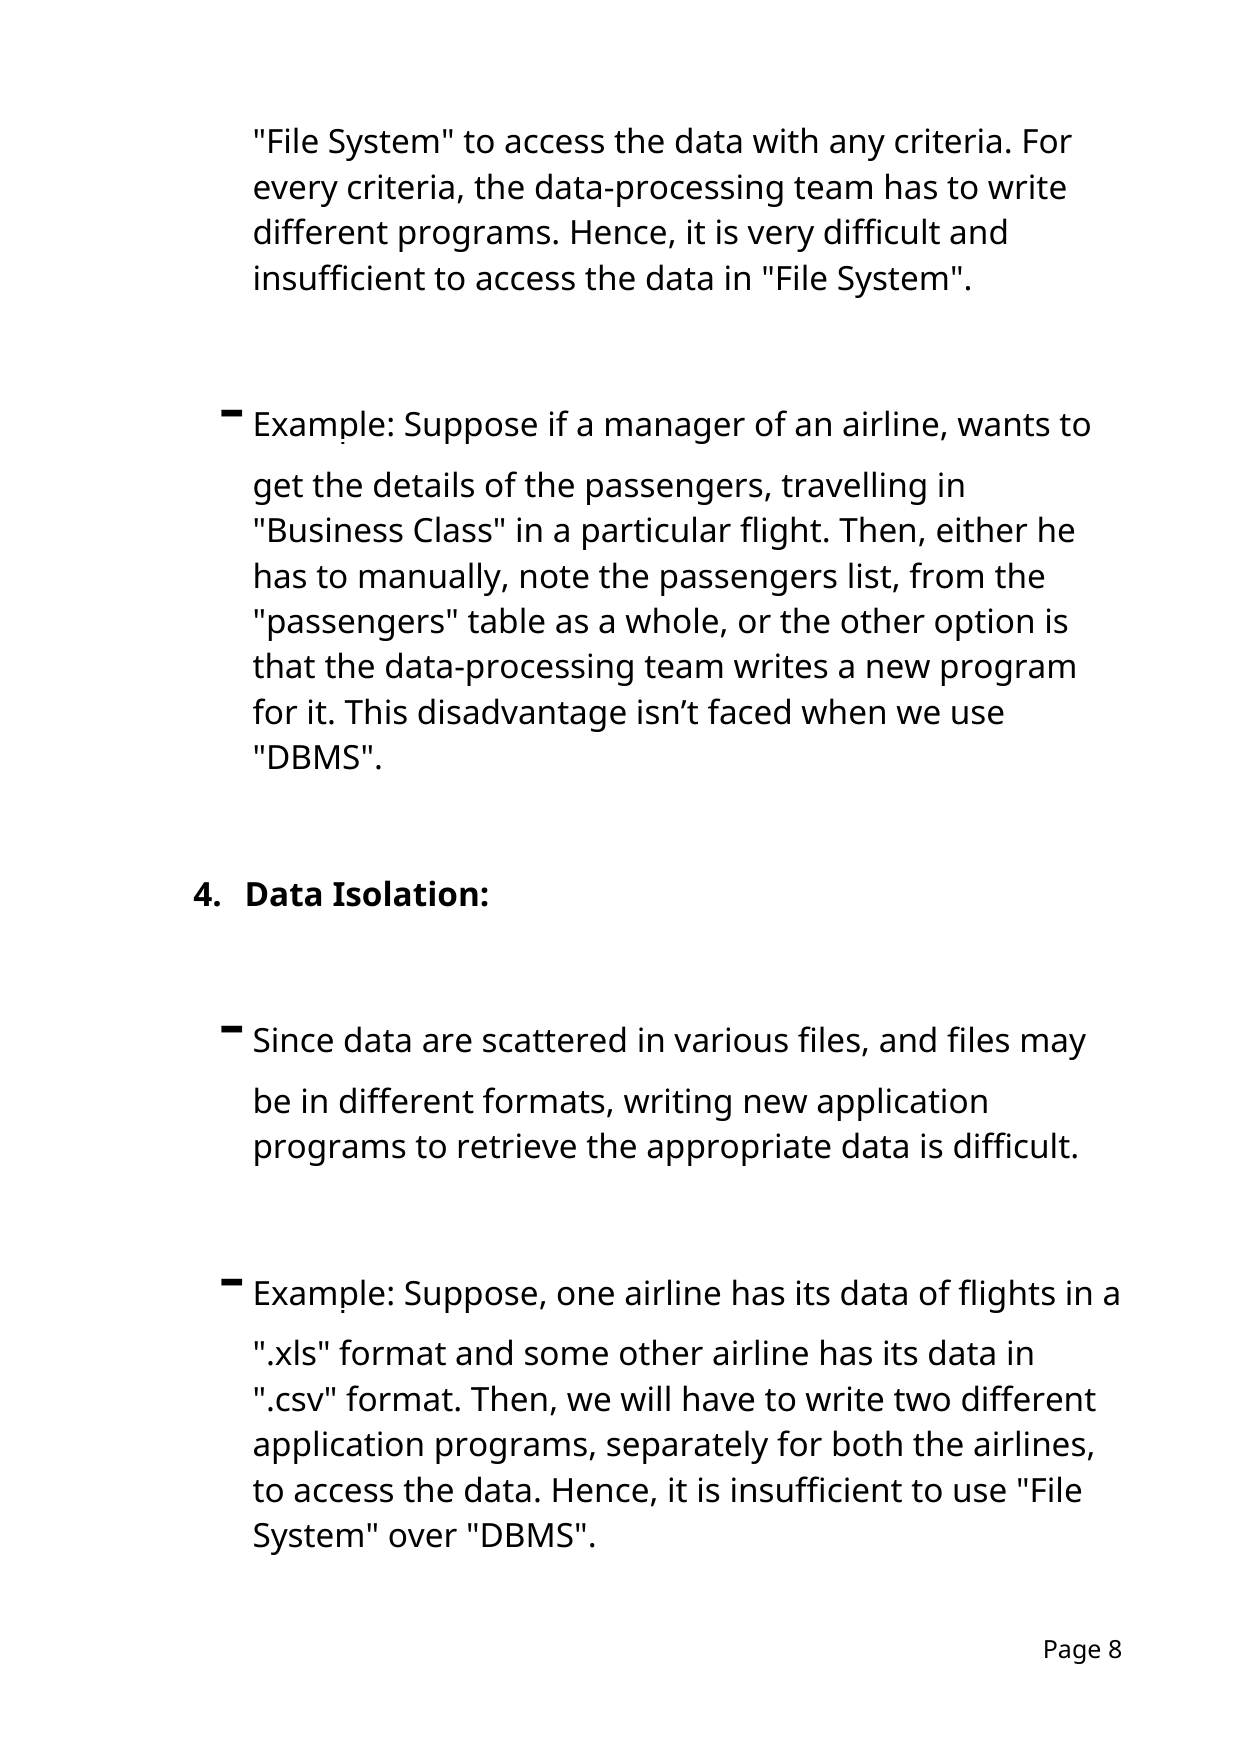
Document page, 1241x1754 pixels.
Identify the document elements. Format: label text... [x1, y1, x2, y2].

list Example: Suppose, one airline has its data of flights in a ".xls" format and some other airline has its data in ".csv" format. Then, we will have to write two different application programs, separately for both the airlines, to access the data. Hence, it is insufficient to use "File System" over "DBMS". [218, 1214, 1122, 1557]
list Since data are scattered in various files, and files may be in different formats, writing new application programs to retrieve the appropriate data is difficult. [218, 961, 1122, 1168]
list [218, 118, 1122, 300]
list Data Isolation: [193, 870, 1122, 916]
list Example: Suppose if a manager of an airline, wants to get the details of the passengers, travelling in "Business Class" in a particular flight. Then, either he has to manually, note the passengers list, from the "passengers" table as a whole, or the other option is that the data-processing team writes a new program for it. This disadvantage isn’t faced when we use "DBMS". [218, 345, 1122, 779]
